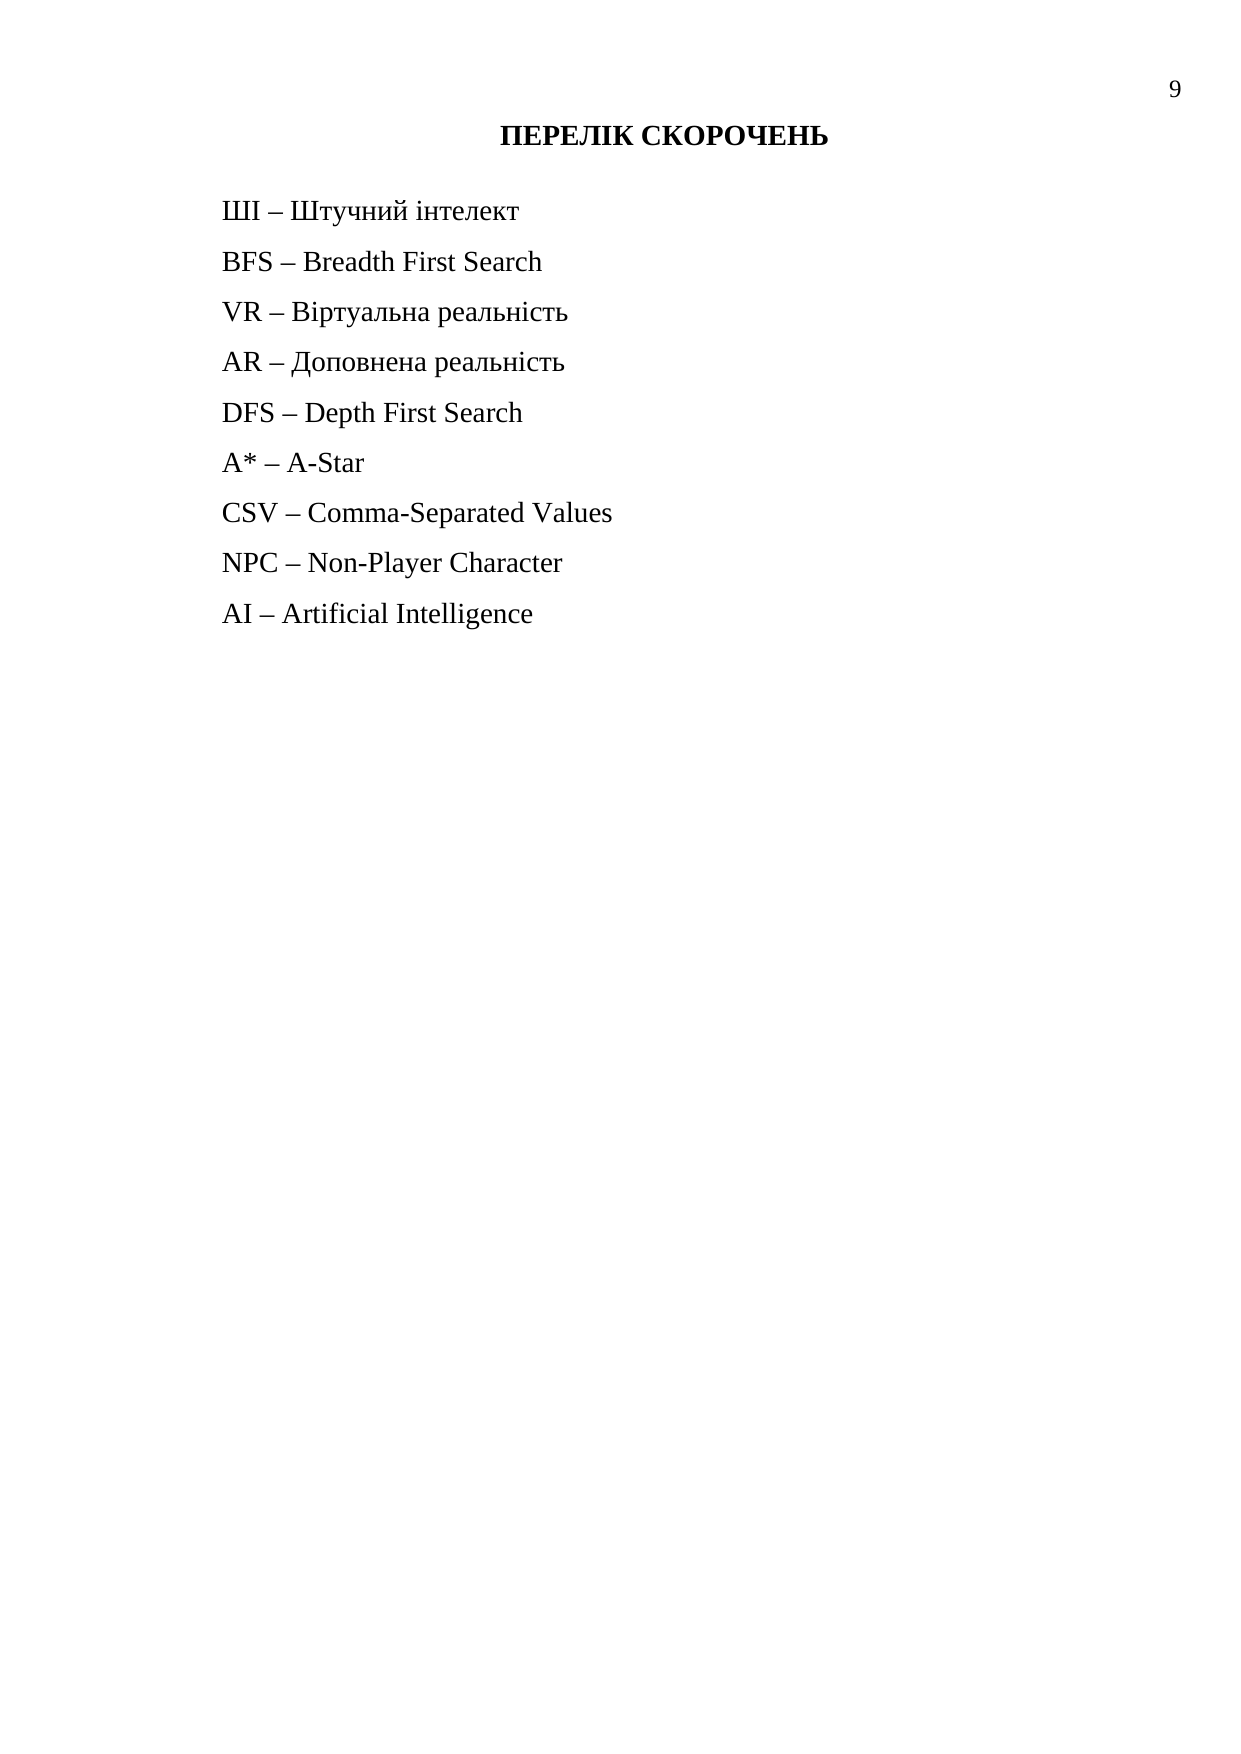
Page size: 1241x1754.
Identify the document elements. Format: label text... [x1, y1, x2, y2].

text CSV – Comma-Separated Values [148, 495, 1181, 529]
text NPC – Non-Player Character [148, 546, 1181, 579]
text AI – Artificial Intelligence [148, 596, 1181, 629]
text VR – Віртуальна реальність [148, 294, 1181, 328]
text A* – A-Star [148, 445, 1181, 478]
text DFS – Depth First Search [148, 395, 1181, 428]
text BFS – Breadth First Search [148, 244, 1181, 277]
text ПЕРЕЛІК СКОРОЧЕНЬ [148, 118, 1181, 152]
text ШІ – Штучний інтелект [148, 193, 1181, 227]
text AR – Доповнена реальність [148, 344, 1181, 378]
